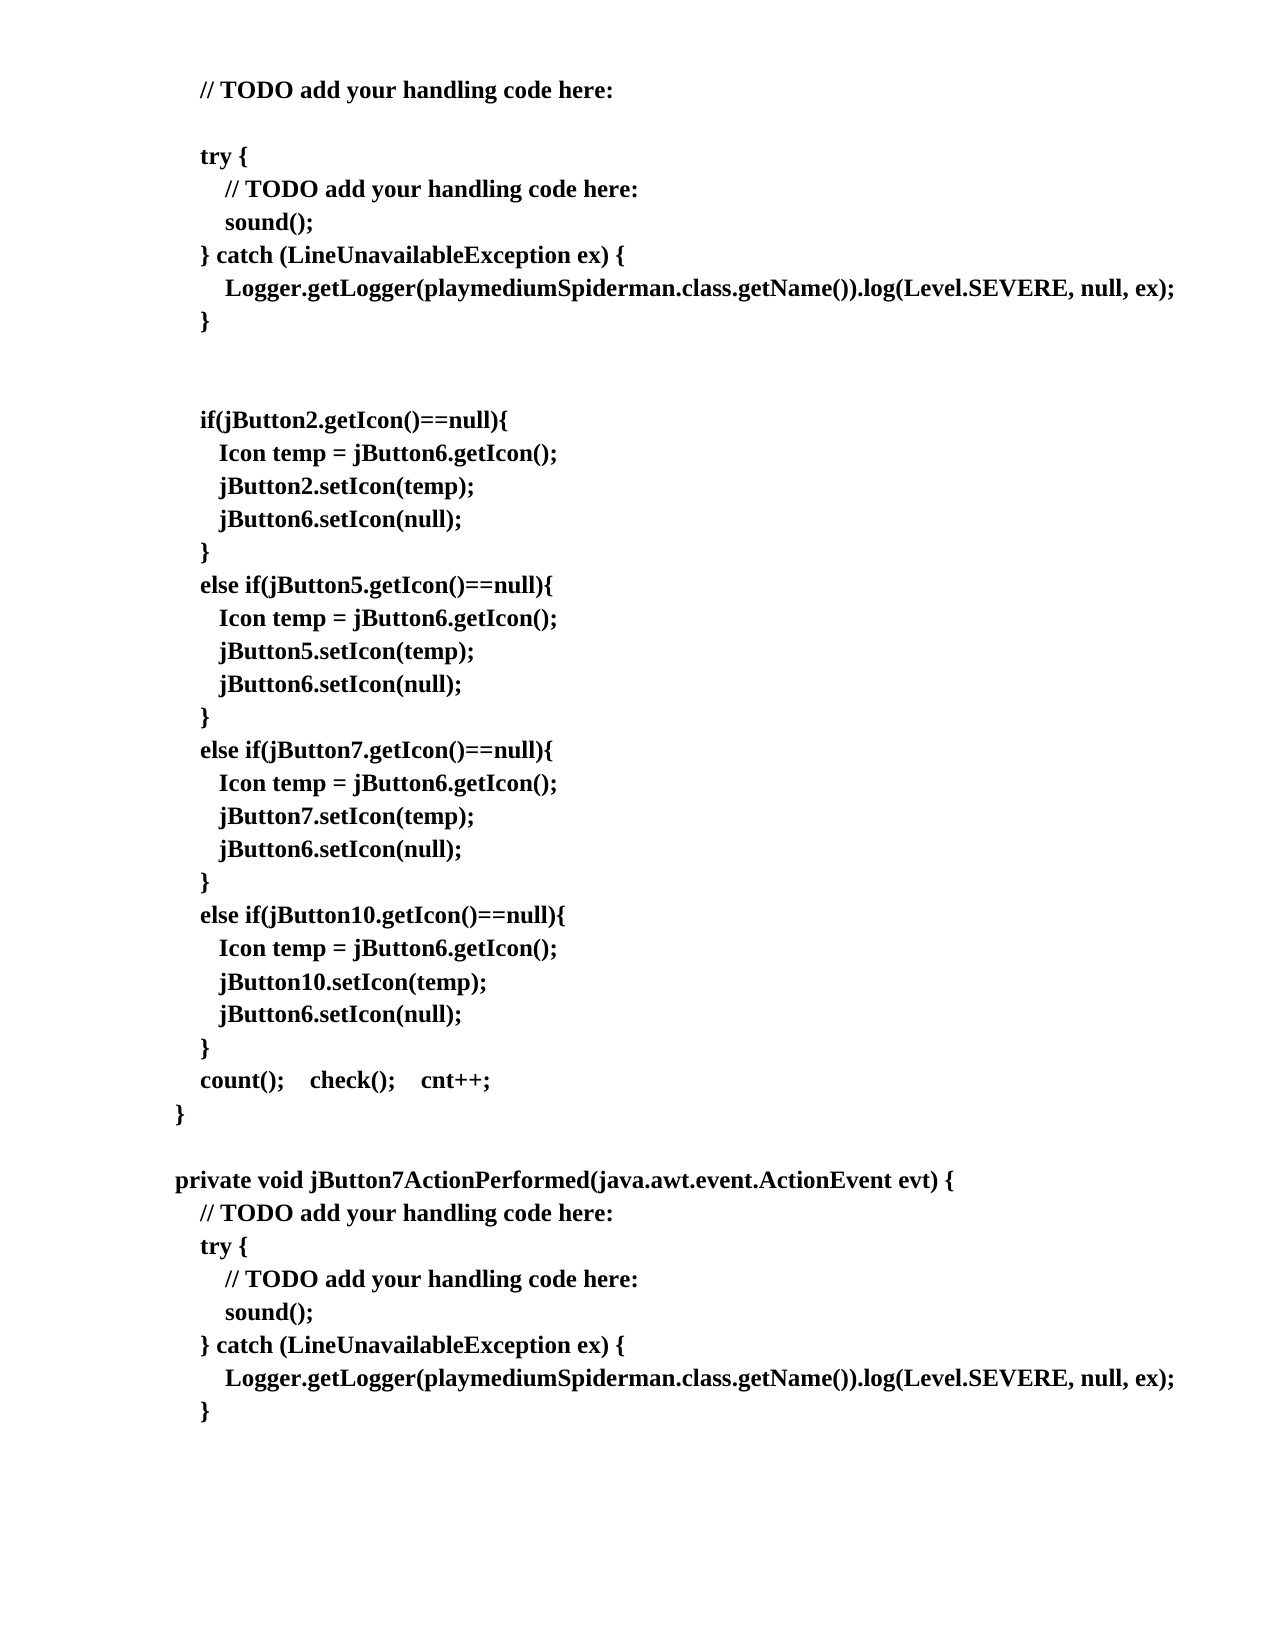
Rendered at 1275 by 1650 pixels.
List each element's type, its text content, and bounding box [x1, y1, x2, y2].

text else if(jButton5.getIcon()==null){ [150, 570, 1200, 599]
text jButton5.setIcon(temp); [150, 636, 1200, 665]
text // TODO add your handling code here: [150, 174, 1200, 203]
text // TODO add your handling code here: [150, 1264, 1200, 1292]
text jButton6.setIcon(null); [150, 504, 1200, 533]
text // TODO add your handling code here: [150, 1198, 1200, 1226]
text Icon temp = jButton6.getIcon(); [150, 933, 1200, 962]
text else if(jButton10.getIcon()==null){ [150, 901, 1200, 929]
text jButton6.setIcon(null); [150, 669, 1200, 698]
text try { [150, 1231, 1200, 1259]
text if(jButton2.getIcon()==null){ [150, 405, 1200, 434]
text sound(); [150, 1297, 1200, 1326]
text jButton7.setIcon(temp); [150, 801, 1200, 830]
text } [150, 1396, 1200, 1424]
text private void jButton7ActionPerformed(java.awt.event.ActionEvent evt) { [150, 1165, 1200, 1193]
text } [150, 537, 1200, 566]
text // TODO add your handling code here: [150, 75, 1200, 104]
text } catch (LineUnavailableException ex) { [150, 240, 1200, 269]
text Icon temp = jButton6.getIcon(); [150, 768, 1200, 797]
text } [150, 306, 1200, 335]
text jButton6.setIcon(null); [150, 999, 1200, 1028]
text Logger.getLogger(playmediumSpiderman.class.getName()).log(Level.SEVERE, null, ex); [150, 1363, 1200, 1392]
text Logger.getLogger(playmediumSpiderman.class.getName()).log(Level.SEVERE, null, ex); [150, 273, 1200, 302]
text } catch (LineUnavailableException ex) { [150, 1330, 1200, 1358]
text count(); check(); cnt++; [150, 1066, 1200, 1094]
text Icon temp = jButton6.getIcon(); [150, 603, 1200, 632]
text try { [150, 141, 1200, 170]
text } [150, 702, 1200, 731]
text } [150, 1033, 1200, 1061]
text Icon temp = jButton6.getIcon(); [150, 438, 1200, 467]
text } [150, 867, 1200, 896]
text jButton10.setIcon(temp); [150, 967, 1200, 995]
text } [150, 1099, 1200, 1127]
text sound(); [150, 207, 1200, 236]
text jButton6.setIcon(null); [150, 834, 1200, 863]
text else if(jButton7.getIcon()==null){ [150, 735, 1200, 764]
text jButton2.setIcon(temp); [150, 471, 1200, 500]
